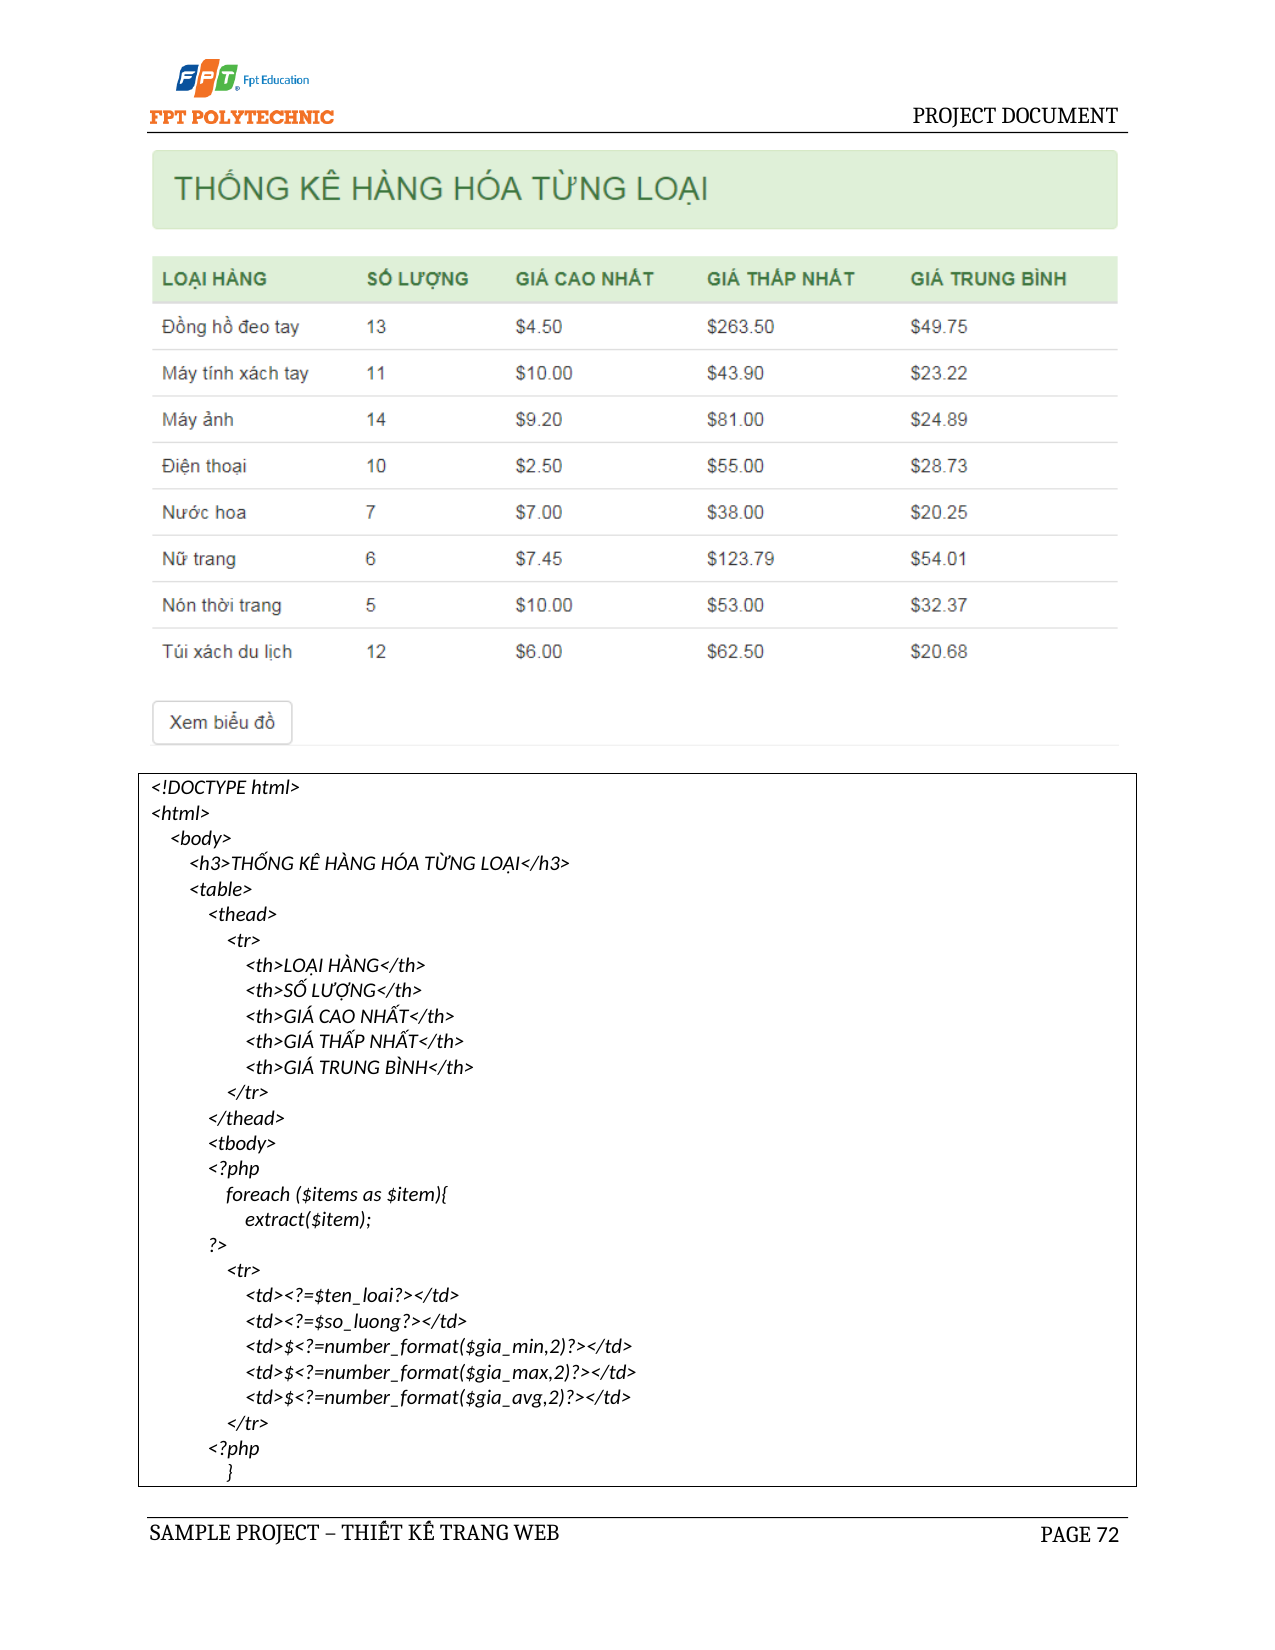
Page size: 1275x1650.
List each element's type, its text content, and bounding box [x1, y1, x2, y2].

picture [150, 59, 334, 124]
picture [150, 150, 1119, 746]
table_header <!DOCTYPE html> <html> <body> <h3>THỐNG KÊ HÀNG HÓA TỪNG LOẠI</h3> <table> <thead> <tr> <th>LOẠI HÀNG</th> <th>SỐ LƯỢNG</th> <th>GIÁ CAO NHẤT</th> <th>GIÁ THẤP NHẤT</th> <th>GIÁ TRUNG BÌNH</th> </tr> </thead> <tbody> <?php foreach ($items as $item){ extract($item); ?> <tr> <td><?=$ten_loai?></td> <td><?=$so_luong?></td> <td>$<?=number_format($gia_min,2)?></td> <td>$<?=number_format($gia_max,2)?></td> <td>$<?=number_format($gia_avg,2)?></td> </tr> <?php } [139, 774, 1136, 1486]
